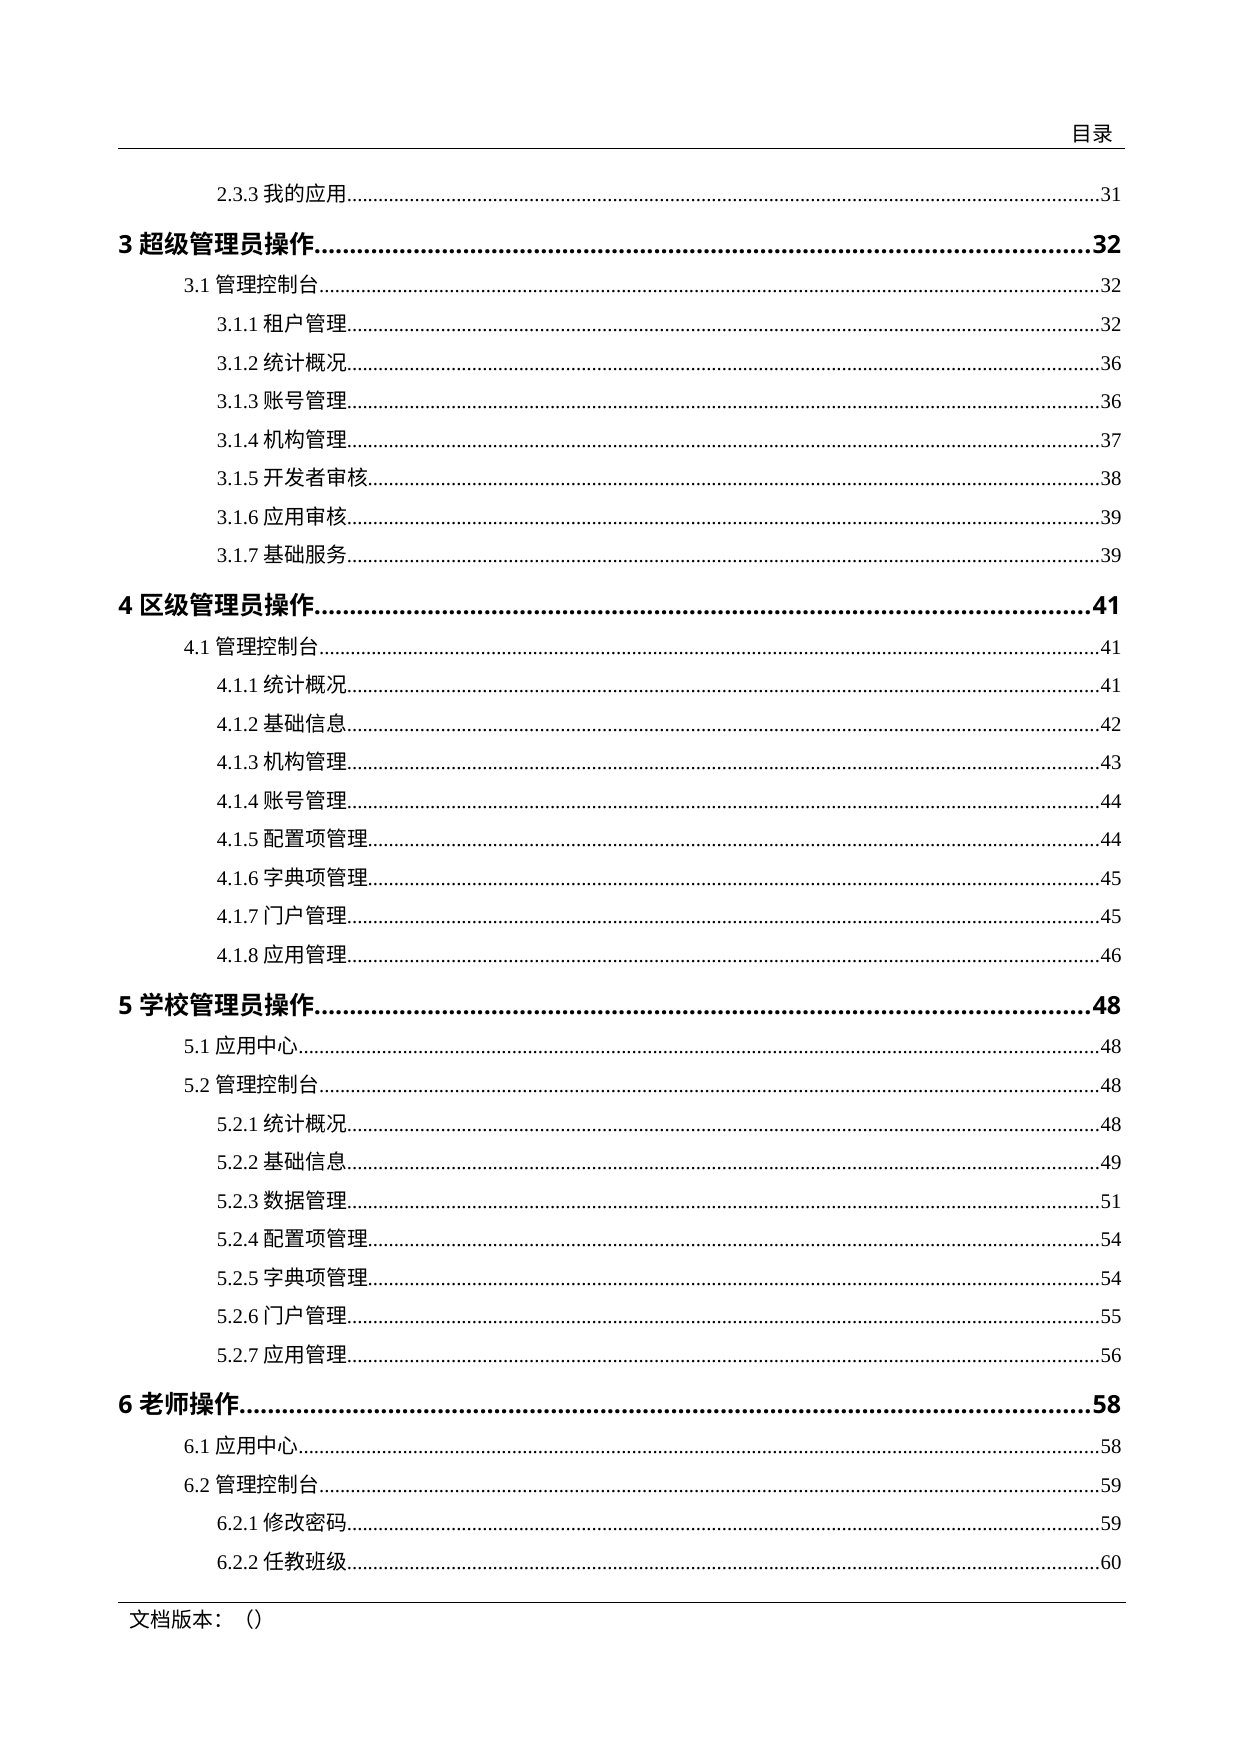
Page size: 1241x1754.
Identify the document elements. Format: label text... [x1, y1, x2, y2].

text 3.1.7 基础服务 39 [217, 538, 1122, 569]
text 2.3.3 我的应用 31 [217, 177, 1122, 207]
text 5.2 管理控制台 48 [184, 1068, 1122, 1098]
text 3 超级管理员操作 32 [118, 224, 1122, 260]
text 5.2.1 统计概况 48 [217, 1107, 1122, 1137]
text 6.1 应用中心 58 [184, 1429, 1122, 1460]
text 3.1.3 账号管理 36 [217, 384, 1122, 414]
text 4.1.8 应用管理 46 [217, 938, 1122, 968]
text 5.2.7 应用管理 56 [217, 1338, 1122, 1368]
text 5 学校管理员操作 48 [118, 985, 1122, 1021]
text 4.1 管理控制台 41 [184, 630, 1122, 660]
text 4.1.3 机构管理 43 [217, 746, 1122, 776]
text 3.1 管理控制台 32 [184, 269, 1122, 299]
text 3.1.2 统计概况 36 [217, 346, 1122, 376]
text 6 老师操作 58 [118, 1385, 1122, 1421]
text 4 区级管理员操作 41 [118, 585, 1122, 622]
text 4.1.1 统计概况 41 [217, 668, 1122, 699]
text 3.1.1 租户管理 32 [217, 307, 1122, 337]
text 4.1.2 基础信息 42 [217, 707, 1122, 737]
text 4.1.5 配置项管理 44 [217, 823, 1122, 853]
text 4.1.4 账号管理 44 [217, 784, 1122, 814]
text 5.1 应用中心 48 [184, 1030, 1122, 1060]
text 5.2.5 字典项管理 54 [217, 1261, 1122, 1291]
text 3.1.6 应用审核 39 [217, 500, 1122, 530]
text 3.1.5 开发者审核 38 [217, 461, 1122, 492]
text 5.2.6 门户管理 55 [217, 1299, 1122, 1330]
text 6.2.2 任教班级 60 [217, 1545, 1122, 1575]
text 5.2.3 数据管理 51 [217, 1184, 1122, 1214]
text 4.1.6 字典项管理 45 [217, 861, 1122, 891]
text 5.2.2 基础信息 49 [217, 1145, 1122, 1176]
text 6.2 管理控制台 59 [184, 1468, 1122, 1498]
text 3.1.4 机构管理 37 [217, 423, 1122, 453]
text 4.1.7 门户管理 45 [217, 900, 1122, 930]
text 6.2.1 修改密码 59 [217, 1507, 1122, 1537]
text 5.2.4 配置项管理 54 [217, 1222, 1122, 1253]
